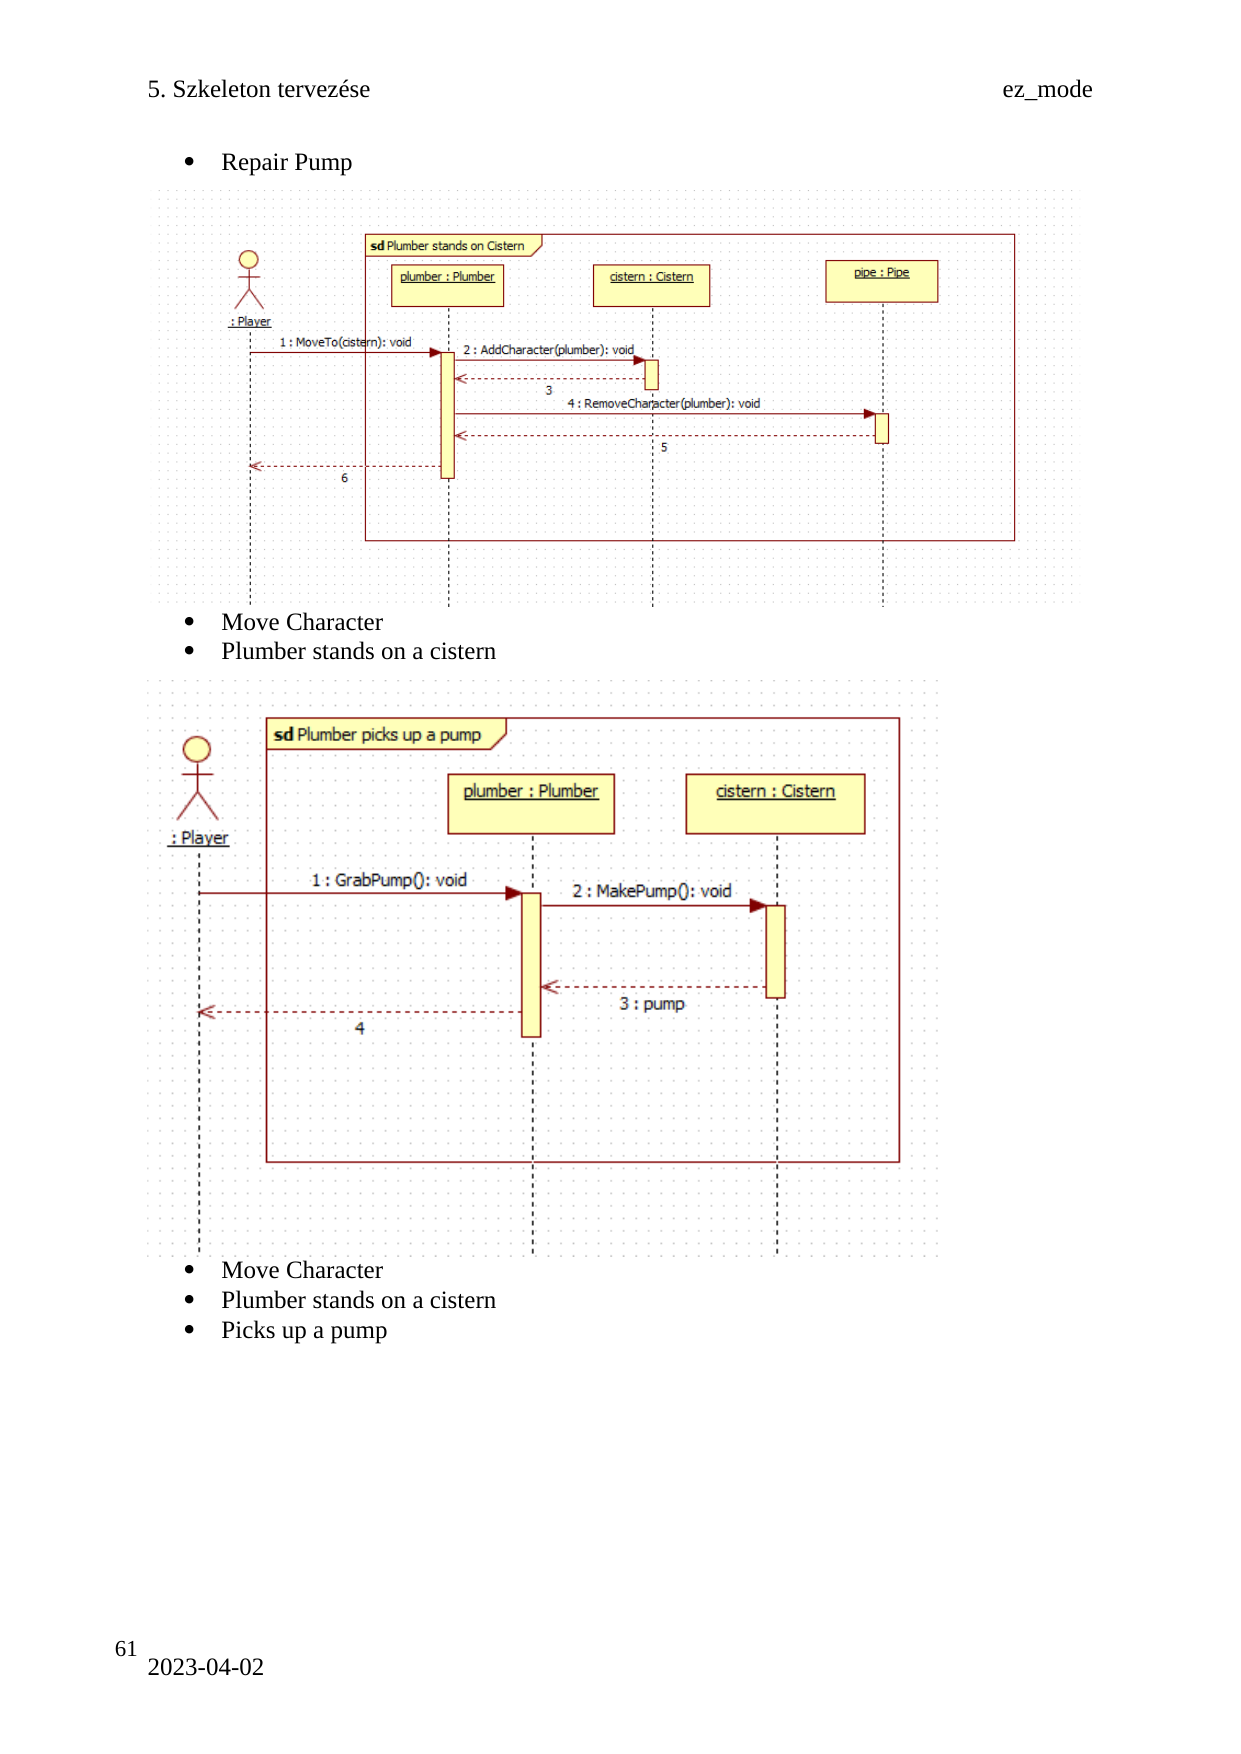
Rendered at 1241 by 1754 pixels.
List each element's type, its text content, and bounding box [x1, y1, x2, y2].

list Plumber stands on a cistern [185, 636, 1176, 665]
picture [150, 190, 1081, 607]
list Picks up a pump [185, 1315, 1176, 1343]
list Plumber stands on a cistern [185, 1284, 1176, 1314]
picture [147, 680, 938, 1257]
list Repair Pump [185, 147, 1176, 176]
